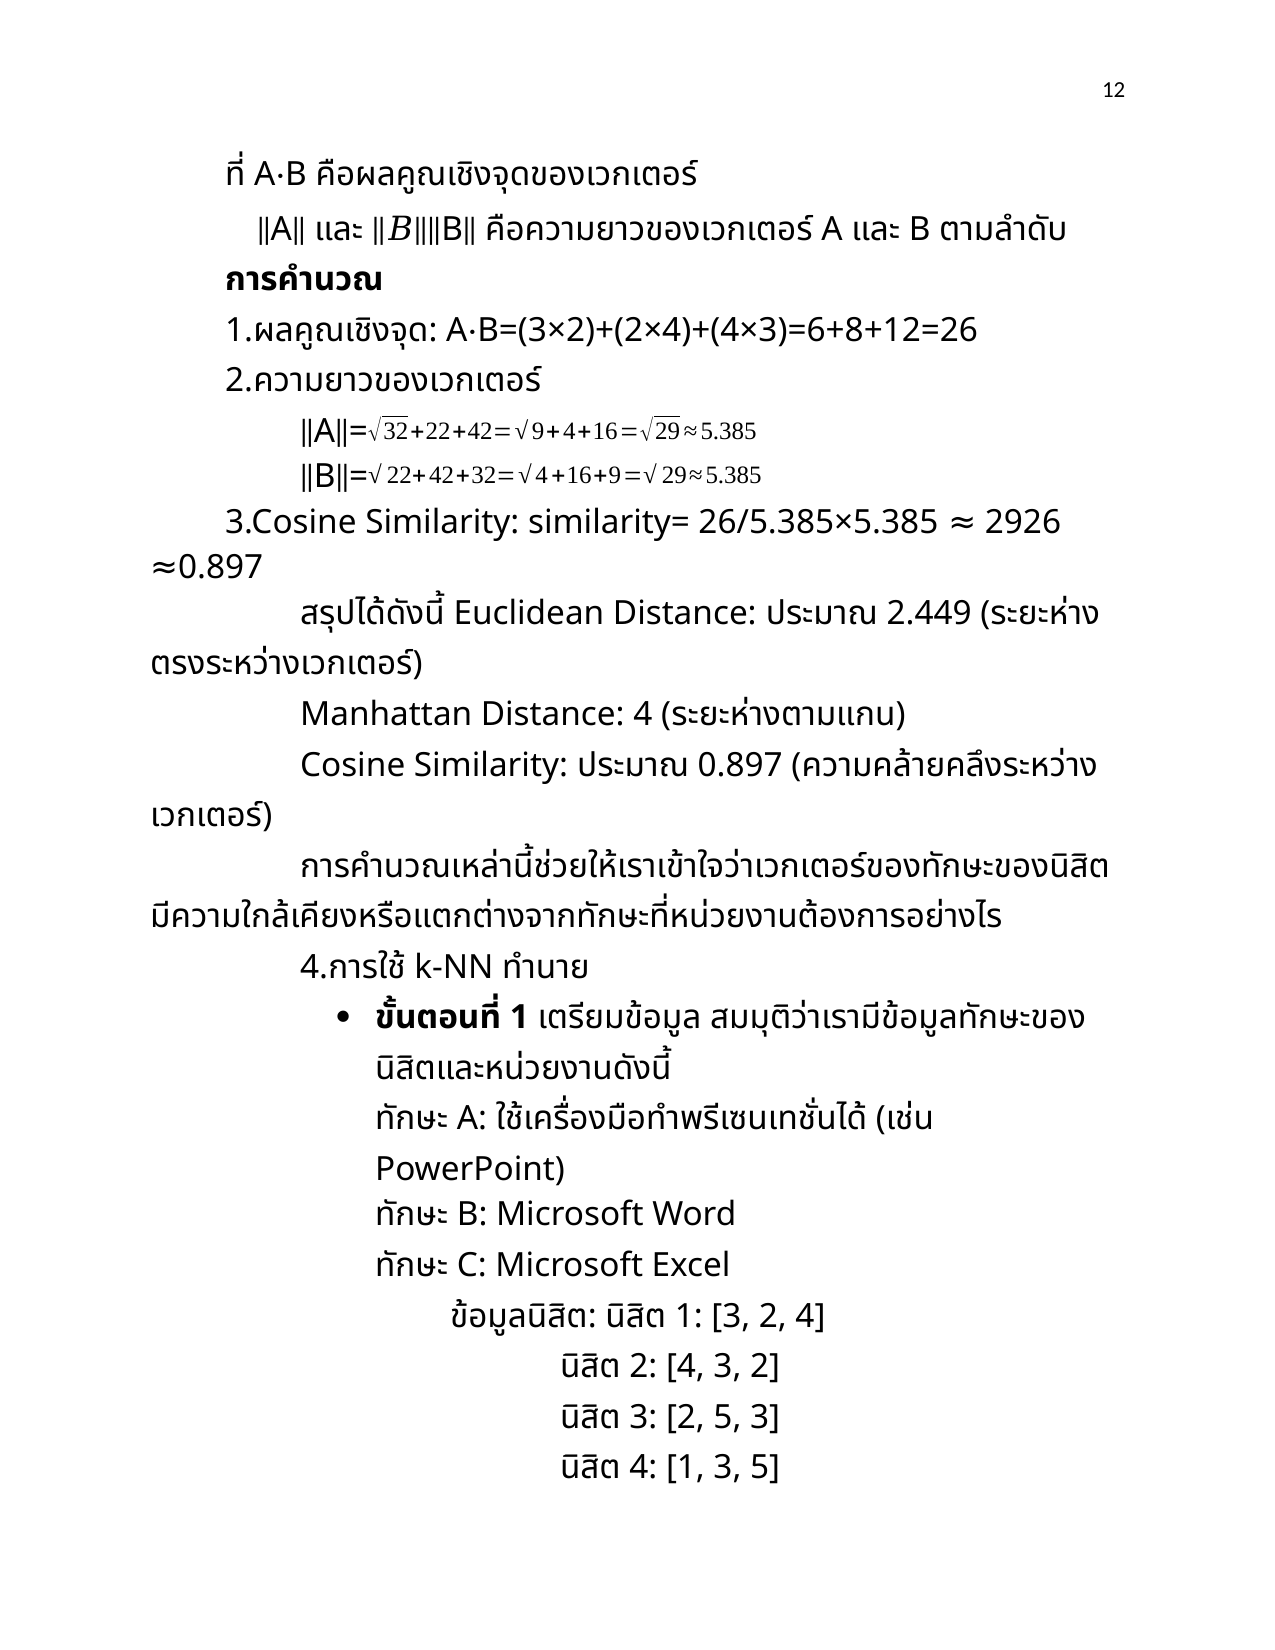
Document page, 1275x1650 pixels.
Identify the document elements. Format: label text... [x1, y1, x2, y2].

text ทักษะ C: Microsoft Excel [375, 1241, 1125, 1291]
text ที่ A⋅B คือผลคูณเชิงจุดของเวกเตอร์ [150, 150, 1125, 201]
text การคำนวณเหล่านี้ช่วยให้เราเข้าใจว่าเวกเตอร์ของทักษะของนิสิตมีความใกล้เคียงหรือแตกต่างจากทักษะที่หน่วยงานต้องการอย่างไร [150, 842, 1125, 942]
text การคำนวณ [150, 255, 1125, 306]
text ข้อมูลนิสิต: นิสิต 1: [3, 2, 4] [450, 1291, 1125, 1342]
text ∥A∥=​​ [300, 407, 1125, 452]
text Cosine Similarity: ประมาณ 0.897 (ความคล้ายคลึงระหว่างเวกเตอร์) [150, 740, 1125, 842]
text สรุปได้ดังนี้ Euclidean Distance: ประมาณ 2.449 (ระยะห่างตรงระหว่างเวกเตอร์) [150, 588, 1125, 690]
text 2.ความยาวของเวกเตอร์ [150, 356, 1125, 407]
text นิสิต 3: [2, 5, 3] [450, 1393, 1125, 1443]
text 3.Cosine Similarity: similarity= 26/5.385×5.385​ ≈ 2926 ​≈0.897 [150, 498, 1125, 588]
text นิสิต 4: [1, 3, 5] [450, 1443, 1125, 1494]
list ขั้นตอนที่ 1 เตรียมข้อมูล สมมุติว่าเรามีข้อมูลทักษะของนิสิตและหน่วยงานดังนี้ [337, 993, 1125, 1094]
text ทักษะ A: ใช้เครื่องมือทำพรีเซนเทชั่นได้ (เช่น PowerPoint) [375, 1094, 1125, 1190]
text ∥B∥=​ [300, 452, 1125, 498]
text นิสิต 2: [4, 3, 2] [525, 1342, 1125, 1393]
text 1.ผลคูณเชิงจุด: A⋅B=(3×2)+(2×4)+(4×3)=6+8+12=26 [150, 306, 1125, 356]
text ∥A∥ และ ∥𝐵∥∥B∥ คือความยาวของเวกเตอร์ A และ B ตามลำดับ [150, 204, 1125, 255]
text 4.การใช้ k-NN ทำนาย [150, 942, 1125, 993]
text ทักษะ B: Microsoft Word [375, 1190, 1125, 1241]
text Manhattan Distance: 4 (ระยะห่างตามแกน) [150, 690, 1125, 740]
